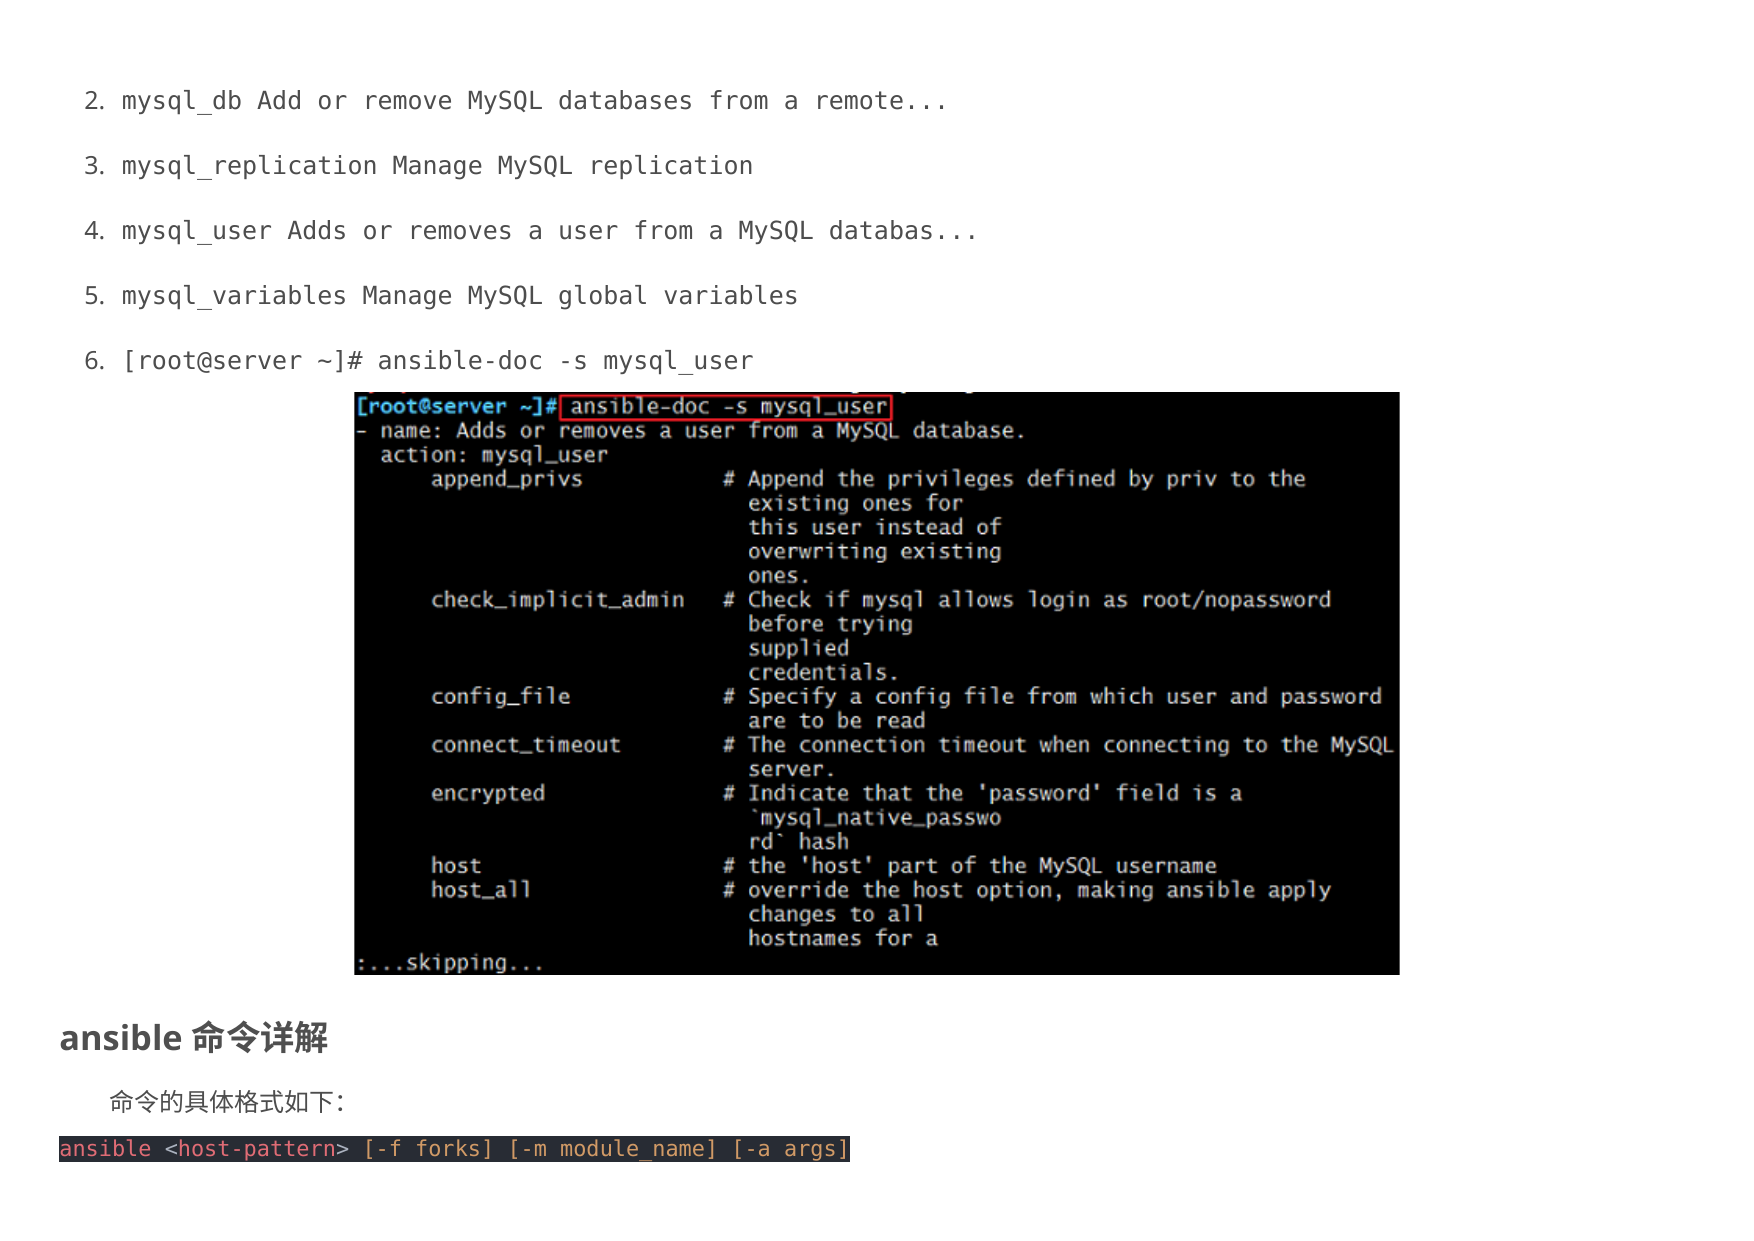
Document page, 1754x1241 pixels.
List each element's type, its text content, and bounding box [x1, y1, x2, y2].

list mysql_db Add or remove MySQL databases from a remote... [84, 68, 1695, 133]
list mysql_user Adds or removes a user from a MySQL databas... [84, 198, 1695, 263]
list mysql_variables Manage MySQL global variables [84, 263, 1695, 328]
list mysql_replication Manage MySQL replication [84, 133, 1695, 198]
list [root@server ~]# ansible-doc -s mysql_user [84, 328, 1695, 393]
subtitle ansible 命令详解 [59, 1003, 1695, 1068]
picture [354, 392, 1400, 975]
text ansible <host-pattern> [-f forks] [-m module_name] [-a args] [59, 1133, 1695, 1165]
text 命令的具体格式如下： [59, 1068, 1695, 1133]
